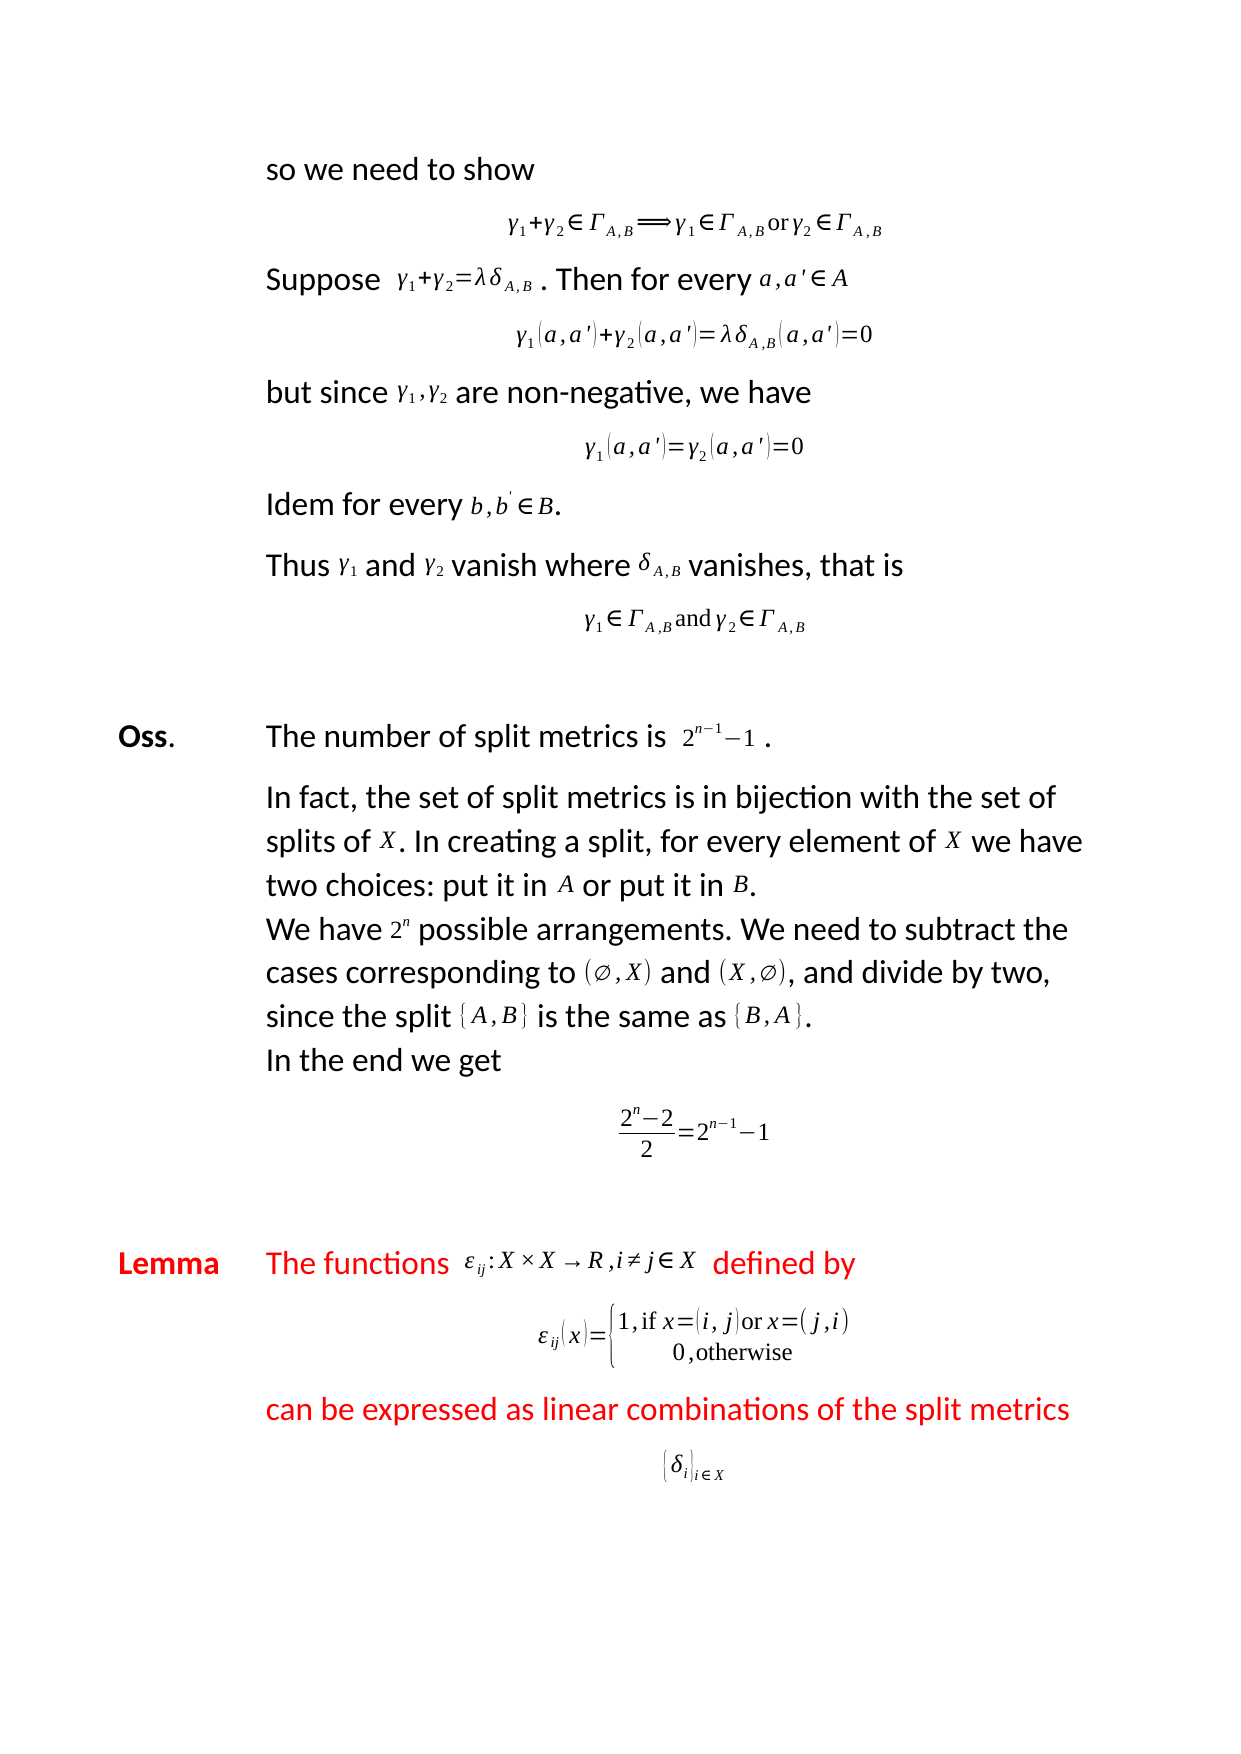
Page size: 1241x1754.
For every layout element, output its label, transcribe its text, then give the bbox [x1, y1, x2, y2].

text so we need to show [266, 148, 1122, 188]
text Oss. The number of split metrics is . [118, 715, 1122, 756]
text Idem for every . [266, 483, 1122, 524]
text Suppose . Then for every [266, 258, 1122, 299]
text In fact, the set of split metrics is in bijection with the set of splits of . In creating a split, for every element of we have two choices: put it in or put it in . We have possible arrangements. We need to subtract the cases corresponding to and , and divide by two, since the split is the same as . In the end we get [266, 776, 1122, 1080]
text can be expressed as linear combinations of the split metrics [266, 1388, 1122, 1429]
text Lemma The functions defined by [118, 1242, 1122, 1283]
text but since are non-negative, we have [266, 371, 1122, 411]
text Thus and vanish where vanishes, that is [266, 544, 1122, 584]
